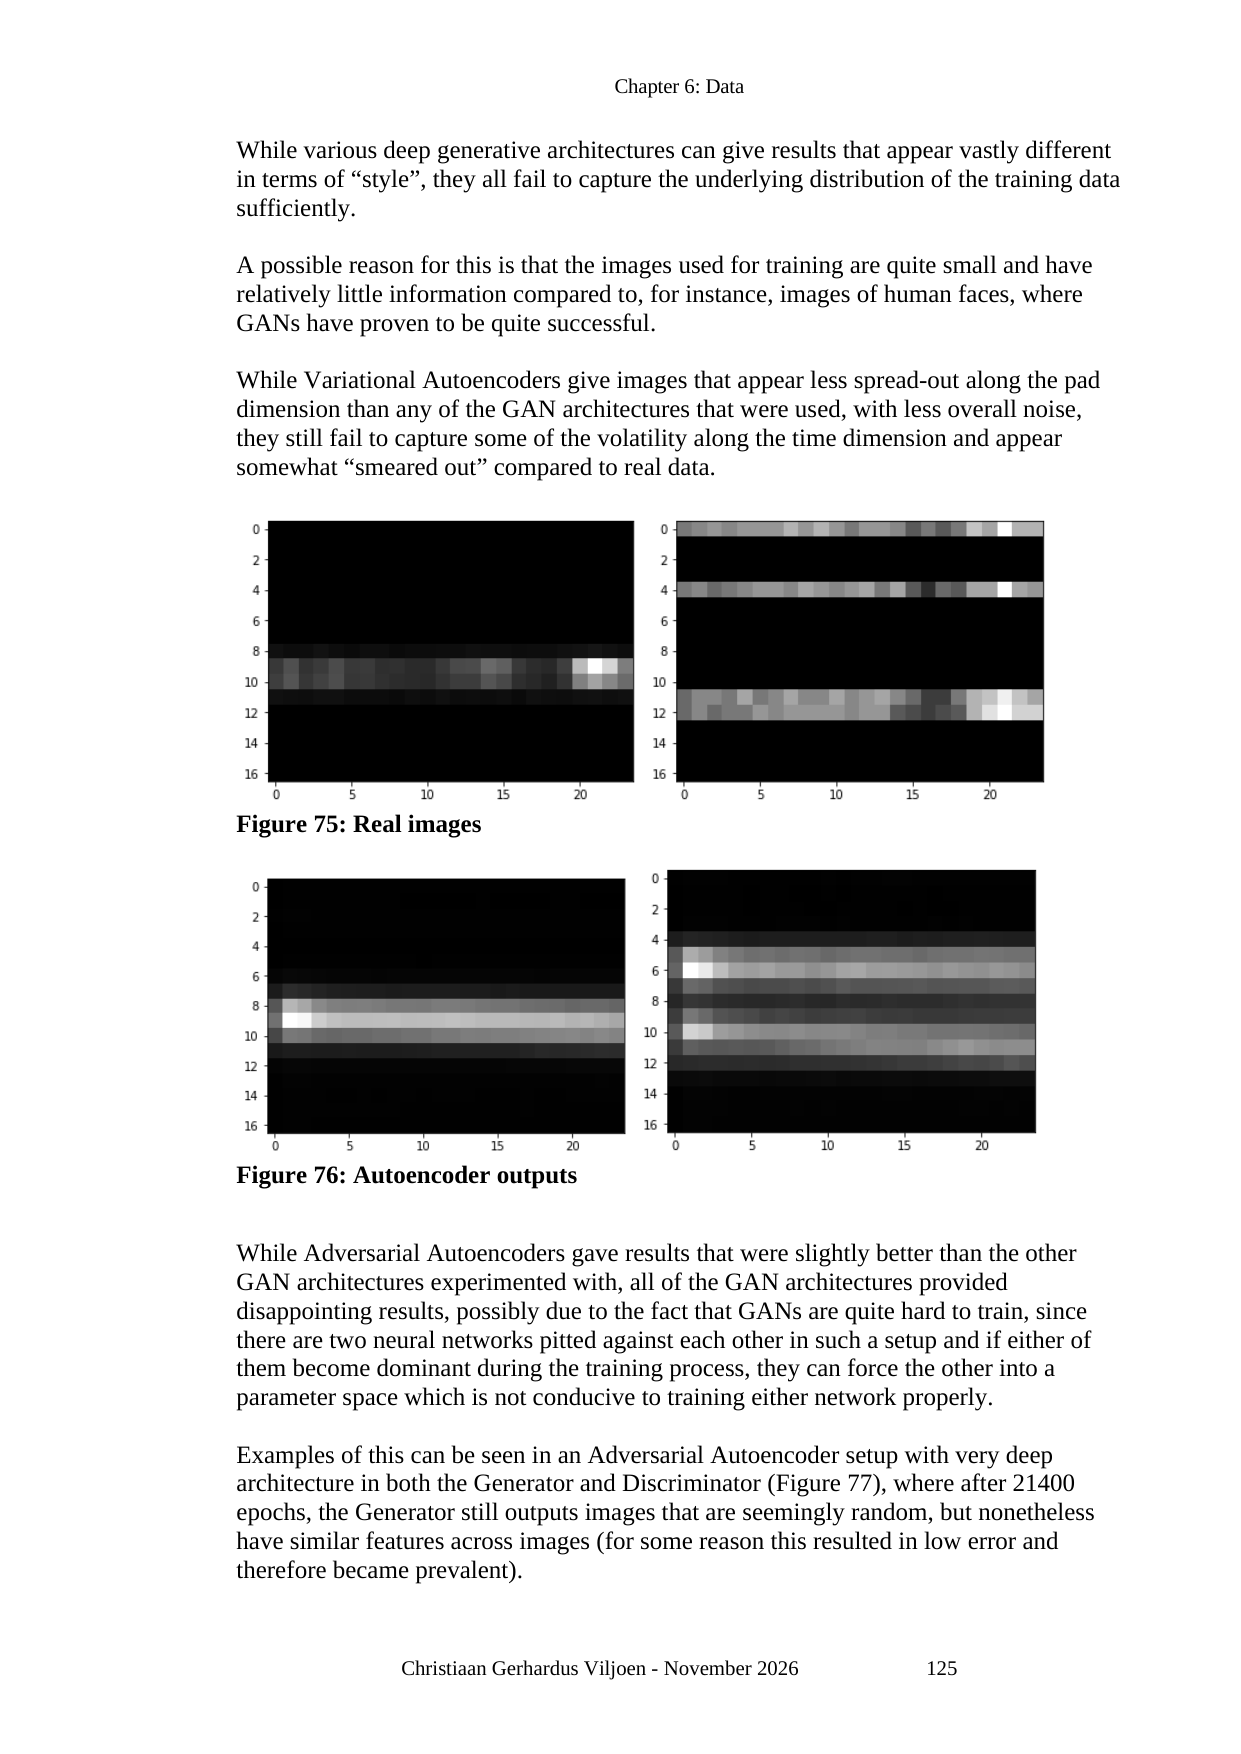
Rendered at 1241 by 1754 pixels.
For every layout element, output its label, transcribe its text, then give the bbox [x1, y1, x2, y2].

picture [236, 858, 1047, 1161]
text Examples of this can be seen in an Adversarial Autoencoder setup with very deep architecture in both the Generator and Discriminator (Figure 74), where after 21400 epochs, the Generator still outputs images that are seemingly random, but nonetheless have similar features across images (for some reason this resulted in low error and therefore became prevalent). [236, 1440, 1122, 1583]
text Figure 76: Autoencoder outputs [236, 1160, 1122, 1189]
text Figure 75: Real images [236, 809, 1122, 838]
picture [236, 509, 1055, 810]
text While Variational Autoencoders give images that appear less spread-out along the pad dimension than any of the GAN architectures that were used, with less overall noise, they still fail to capture some of the volatility along the time dimension and appear somewhat “smeared out” compared to real data. [236, 365, 1122, 480]
text While various deep generative architectures can give results that appear vastly different in terms of “style”, they all fail to capture the underlying distribution of the training data sufficiently. [236, 135, 1122, 222]
text While Adversarial Autoencoders gave results that were slightly better than the other GAN architectures experimented with, all of the GAN architectures provided disappointing results, possibly due to the fact that GANs are quite hard to train, since there are two neural networks pitted against each other in such a setup and if either of them become dominant during the training process, they can force the other into a parameter space which is not conducive to training either network properly. [236, 1238, 1122, 1411]
text A possible reason for this is that the images used for training are quite small and have relatively little information compared to, for instance, images of human faces, where GANs have proven to be quite successful. [236, 250, 1122, 337]
